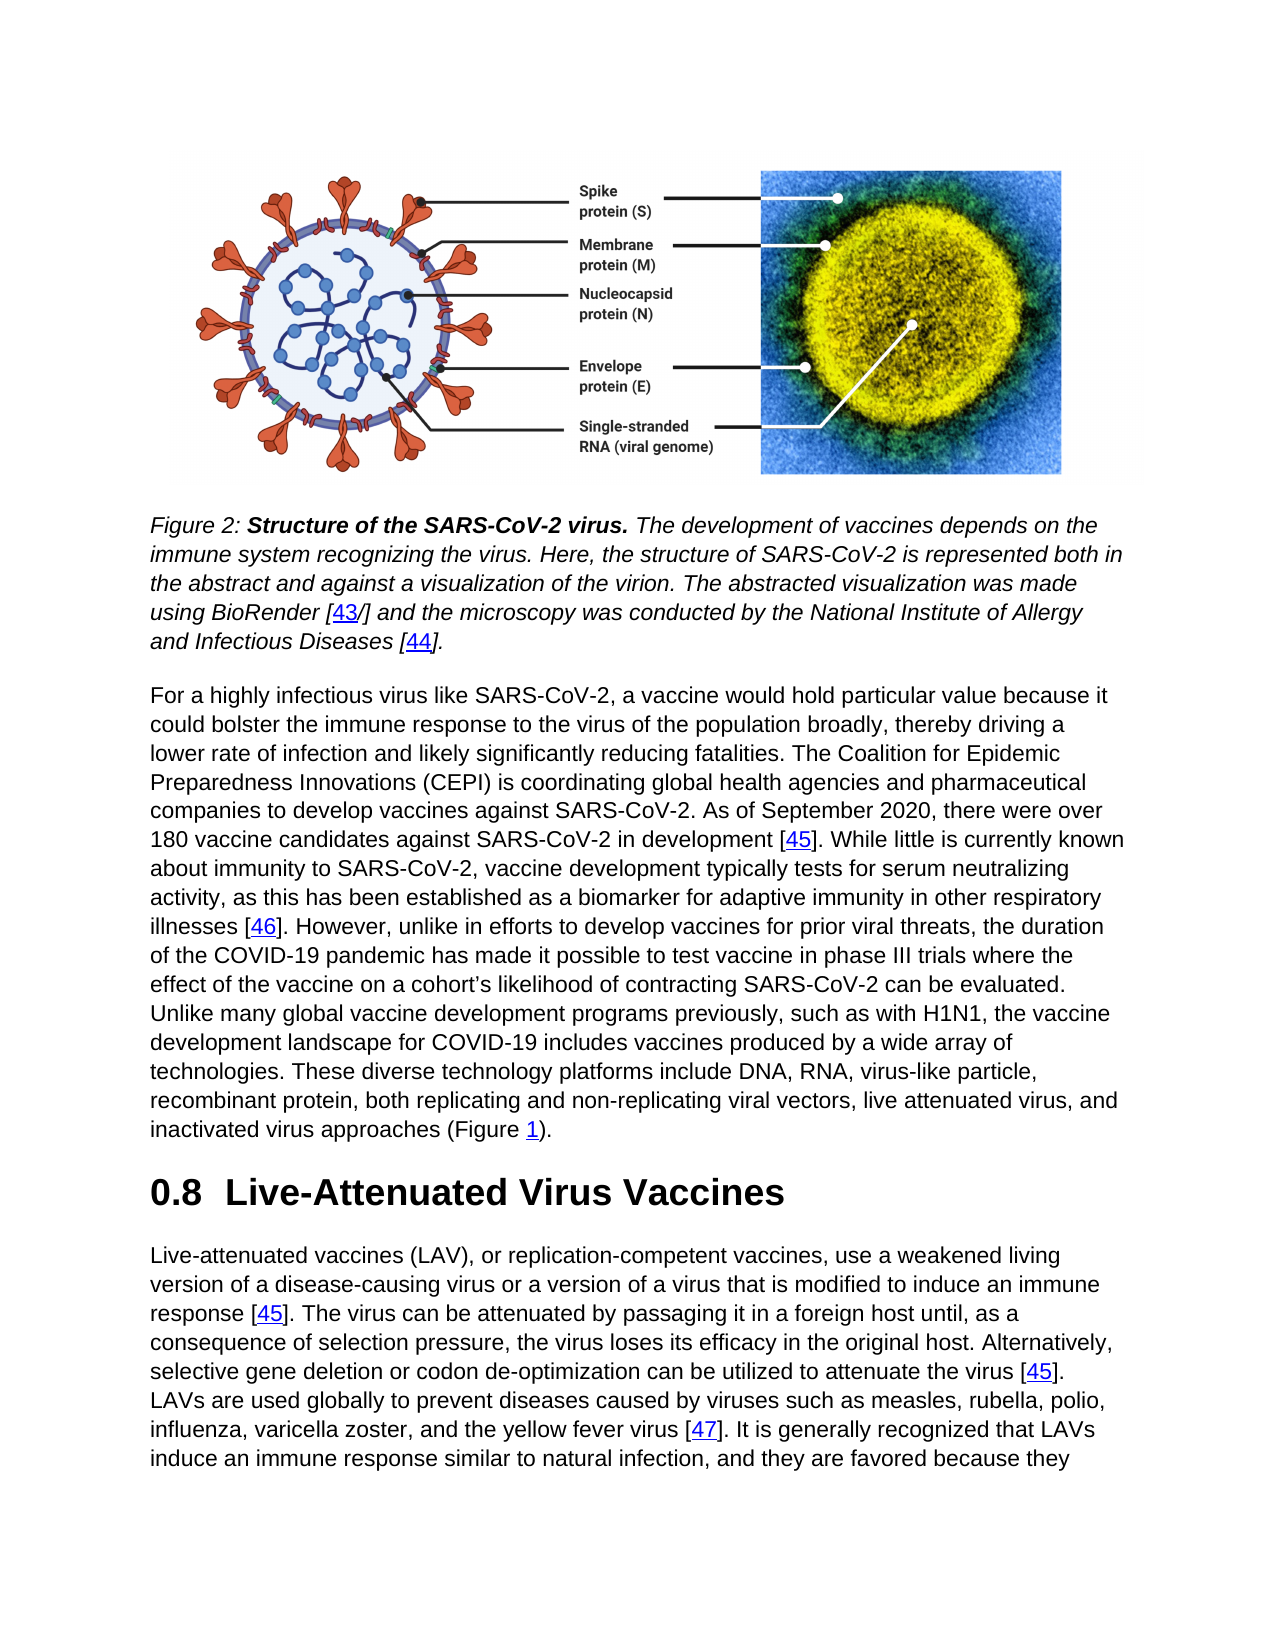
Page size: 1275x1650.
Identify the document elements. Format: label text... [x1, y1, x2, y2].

subtitle 0.8 Live-Attenuated Virus Vaccines [150, 1170, 1125, 1213]
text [150, 1242, 1125, 1471]
picture [168, 150, 1144, 485]
text For a highly infectious virus like SARS-CoV-2, a vaccine would hold particular value because it could bolster the immune response to the virus of the population broadly, thereby driving a lower rate of infection and likely significantly reducing fatalities. The Coalition for Epidemic Preparedness Innovations (CEPI) is coordinating global health agencies and pharmaceutical companies to develop vaccines against SARS-CoV-2. As of September 2020, there were over 180 vaccine candidates against SARS-CoV-2 in development [45]. While little is currently known about immunity to SARS-CoV-2, vaccine development typically tests for serum neutralizing activity, as this has been established as a biomarker for adaptive immunity in other respiratory illnesses [46]. However, unlike in efforts to develop vaccines for prior viral threats, the duration of the COVID-19 pandemic has made it possible to test vaccine in phase III trials where the effect of the vaccine on a cohort’s likelihood of contracting SARS-CoV-2 can be evaluated. Unlike many global vaccine development programs previously, such as with H1N1, the vaccine development landscape for COVID-19 includes vaccines produced by a wide array of technologies. These diverse technology platforms include DNA, RNA, virus-like particle, recombinant protein, both replicating and non-replicating viral vectors, live attenuated virus, and inactivated virus approaches (Figure 1). [150, 682, 1125, 1142]
text Figure 2: Structure of the SARS-CoV-2 virus. The development of vaccines depends on the immune system recognizing the virus. Here, the structure of SARS-CoV-2 is represented both in the abstract and against a visualization of the virion. The abstracted visualization was made using BioRender [43/] and the microscopy was conducted by the National Institute of Allergy and Infectious Diseases [44]. [150, 512, 1125, 654]
